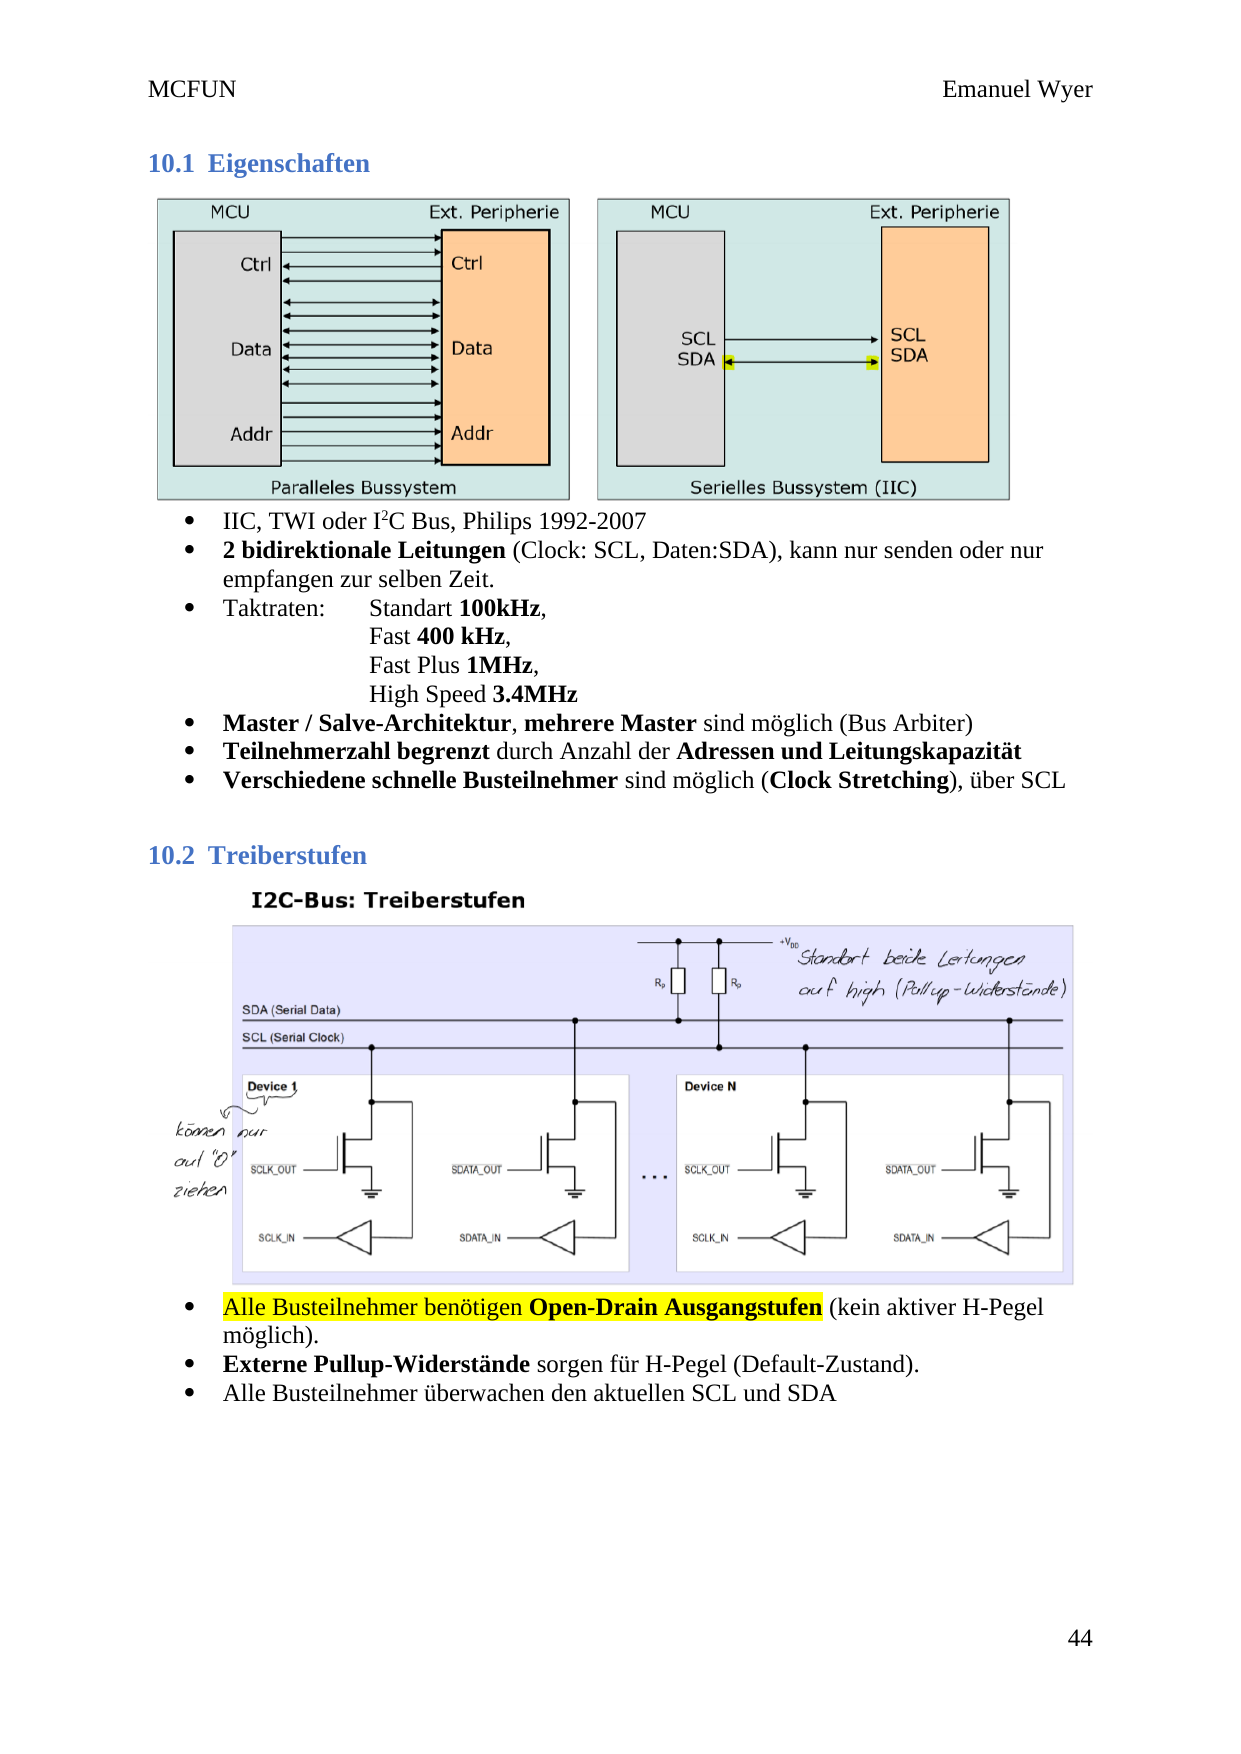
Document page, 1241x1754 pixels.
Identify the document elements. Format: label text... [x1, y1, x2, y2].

list 2 bidirektionale Leitungen (Clock: SCL, Daten:SDA), kann nur senden oder nur empfangen zur selben Zeit. [185, 535, 1093, 593]
list Alle Busteilnehmer benötigen Open-Drain Ausgangstufen (kein aktiver H-Pegel möglich). [185, 1292, 1093, 1349]
list Verschiedene schnelle Busteilnehmer sind möglich (Clock Stretching), über SCL [185, 765, 1093, 794]
list Taktraten: Standart 100kHz, [185, 593, 1093, 621]
list IIC, TWI oder I2C Bus, Philips 1992-2007 [185, 506, 1093, 535]
subtitle Treiberstufen [148, 839, 1093, 870]
list Externe Pullup-Widerstände sorgen für H-Pegel (Default-Zustand). [185, 1349, 1093, 1378]
list Master / Salve-Architektur, mehrere Master sind möglich (Bus Arbiter) [185, 708, 1093, 736]
text Fast Plus 1MHz, [369, 650, 1093, 679]
picture [147, 191, 1018, 507]
list Teilnehmerzahl begrenzt durch Anzahl der Adressen und Leitungskapazität [185, 736, 1093, 765]
list Alle Busteilnehmer überwachen den aktuellen SCL und SDA [185, 1378, 1093, 1407]
text Fast 400 kHz, [369, 621, 1093, 650]
text High Speed 3.4MHz [369, 679, 1093, 708]
subtitle Eigenschaften [148, 148, 1093, 179]
picture [147, 882, 1093, 1292]
